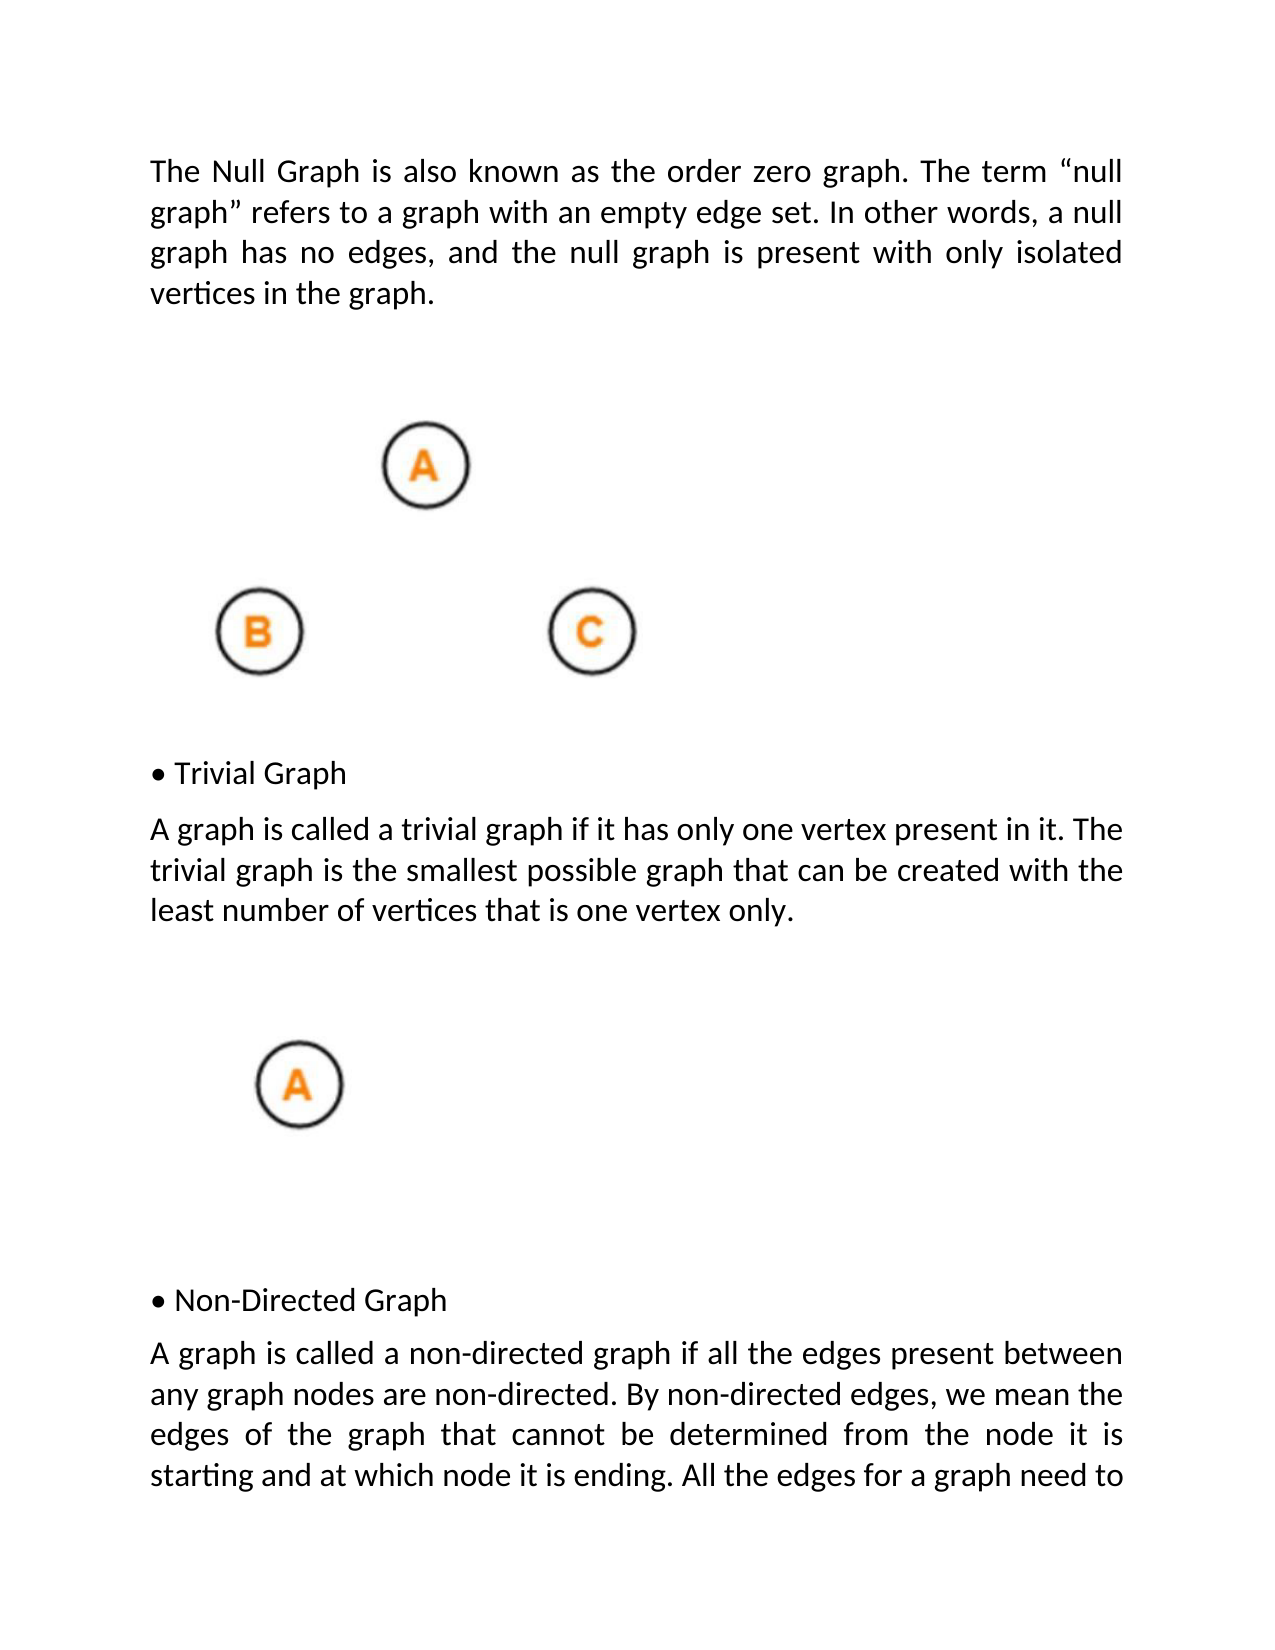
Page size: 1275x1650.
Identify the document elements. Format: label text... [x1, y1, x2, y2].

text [150, 1332, 1125, 1495]
text The Null Graph is also known as the order zero graph. The term “null graph” refers to a graph with an empty edge set. In other words, a null graph has no edges, and the null graph is present with only isolated vertices in the graph. [150, 150, 1125, 313]
text • Trivial Graph [150, 752, 1125, 793]
text A graph is called a trivial graph if it has only one vertex present in it. The trivial graph is the smallest possible graph that can be created with the least number of vertices that is one vertex only. [150, 808, 1125, 930]
text • Non-Directed Graph [150, 1279, 1125, 1319]
